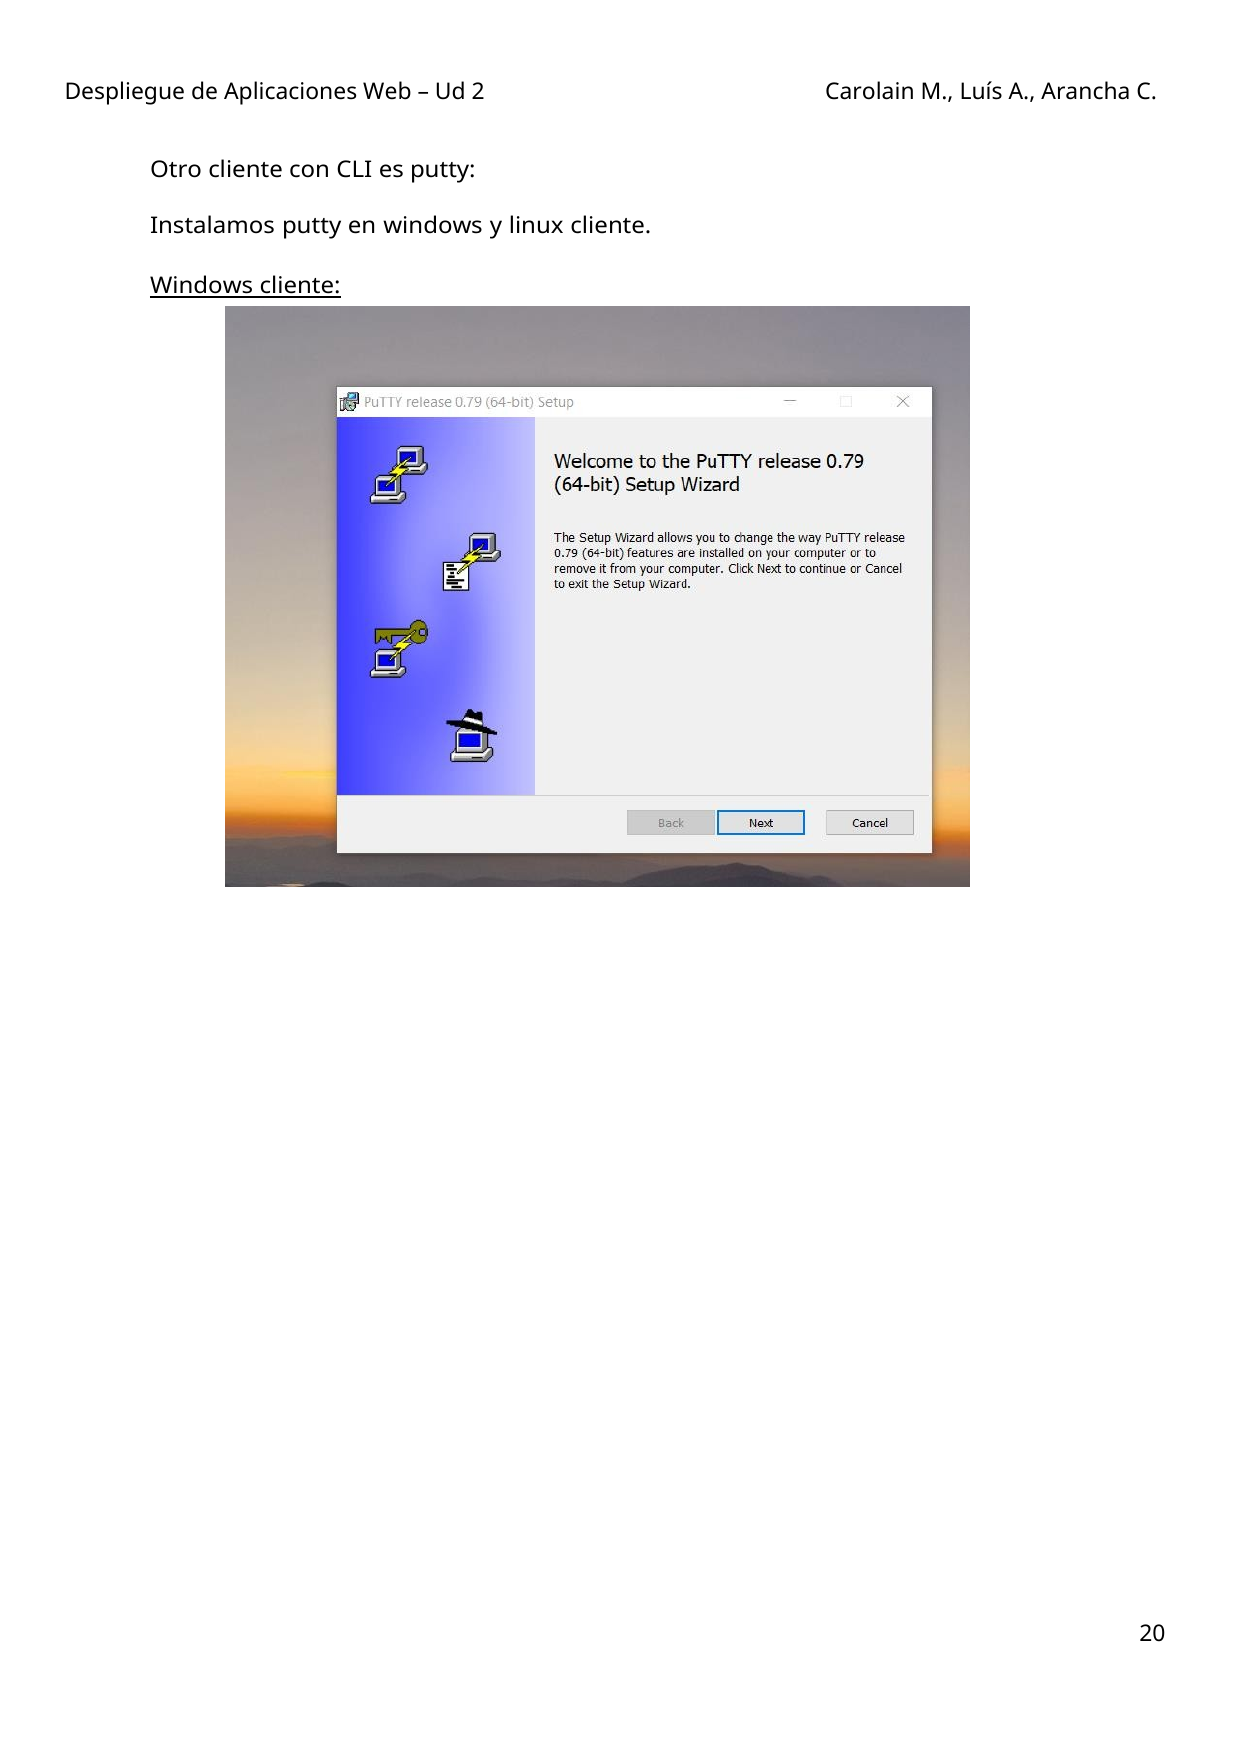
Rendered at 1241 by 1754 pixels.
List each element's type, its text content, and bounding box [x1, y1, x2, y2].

text Instalamos putty en windows y linux cliente. Windows cliente: [150, 209, 658, 301]
picture [225, 306, 970, 887]
text Otro cliente con CLI es putty: [150, 153, 1165, 184]
